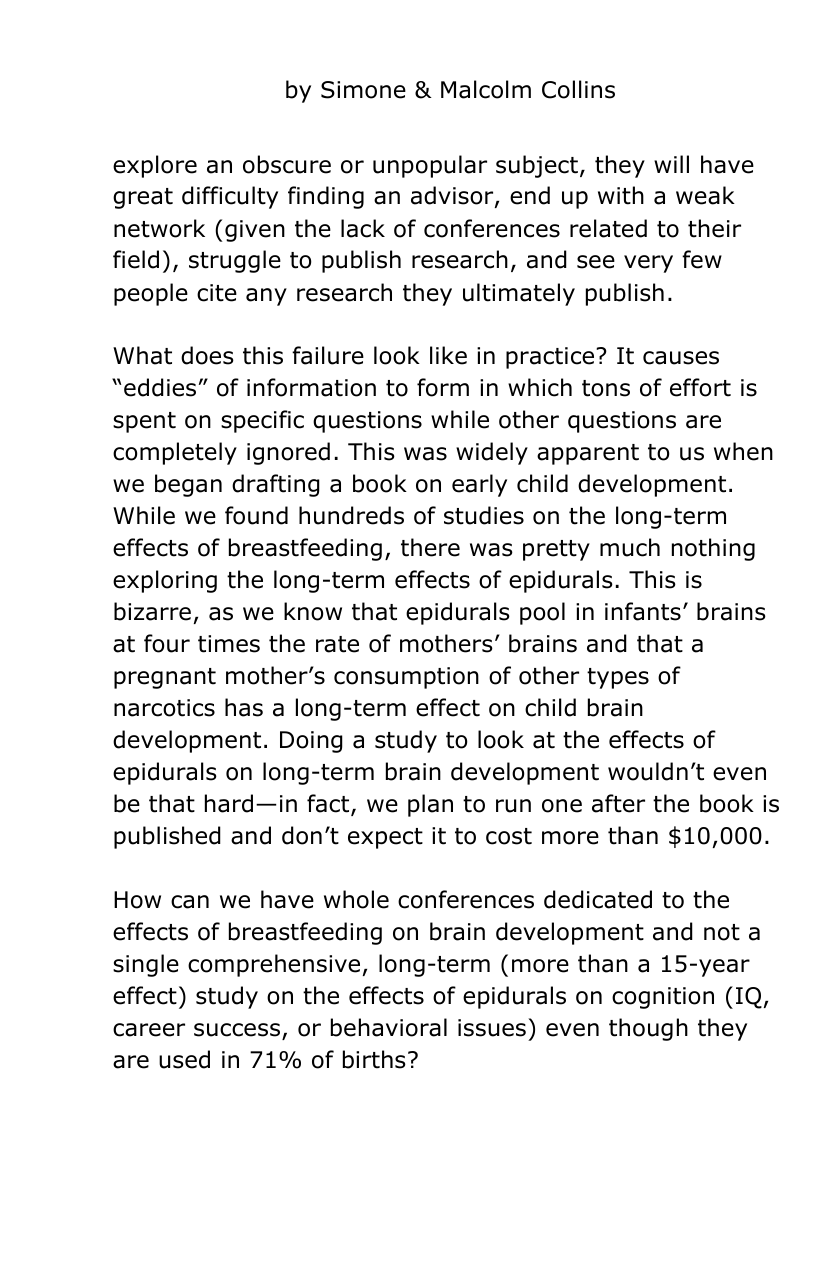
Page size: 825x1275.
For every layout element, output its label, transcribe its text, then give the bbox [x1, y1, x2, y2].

text How can we have whole conferences dedicated to the effects of breastfeeding on brain development and not a single comprehensive, long-term (more than a 15-year effect) study on the effects of epidurals on cognition (IQ, career success, or behavioral issues) even though they are used in 71% of births? [112, 886, 787, 1073]
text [112, 150, 787, 306]
text What does this failure look like in practice? It causes “eddies” of information to form in which tons of effort is spent on specific questions while other questions are completely ignored. This was widely apparent to us when we began drafting a book on early child development. While we found hundreds of studies on the long-term effects of breastfeeding, there was pretty much nothing exploring the long-term effects of epidurals. This is bizarre, as we know that epidurals pool in infants’ brains at four times the rate of mothers’ brains and that a pregnant mother’s consumption of other types of narcotics has a long-term effect on child brain development. Doing a study to look at the effects of epidurals on long-term brain development wouldn’t even be that hard—in fact, we plan to run one after the book is published and don’t expect it to cost more than $10,000. [112, 342, 787, 849]
